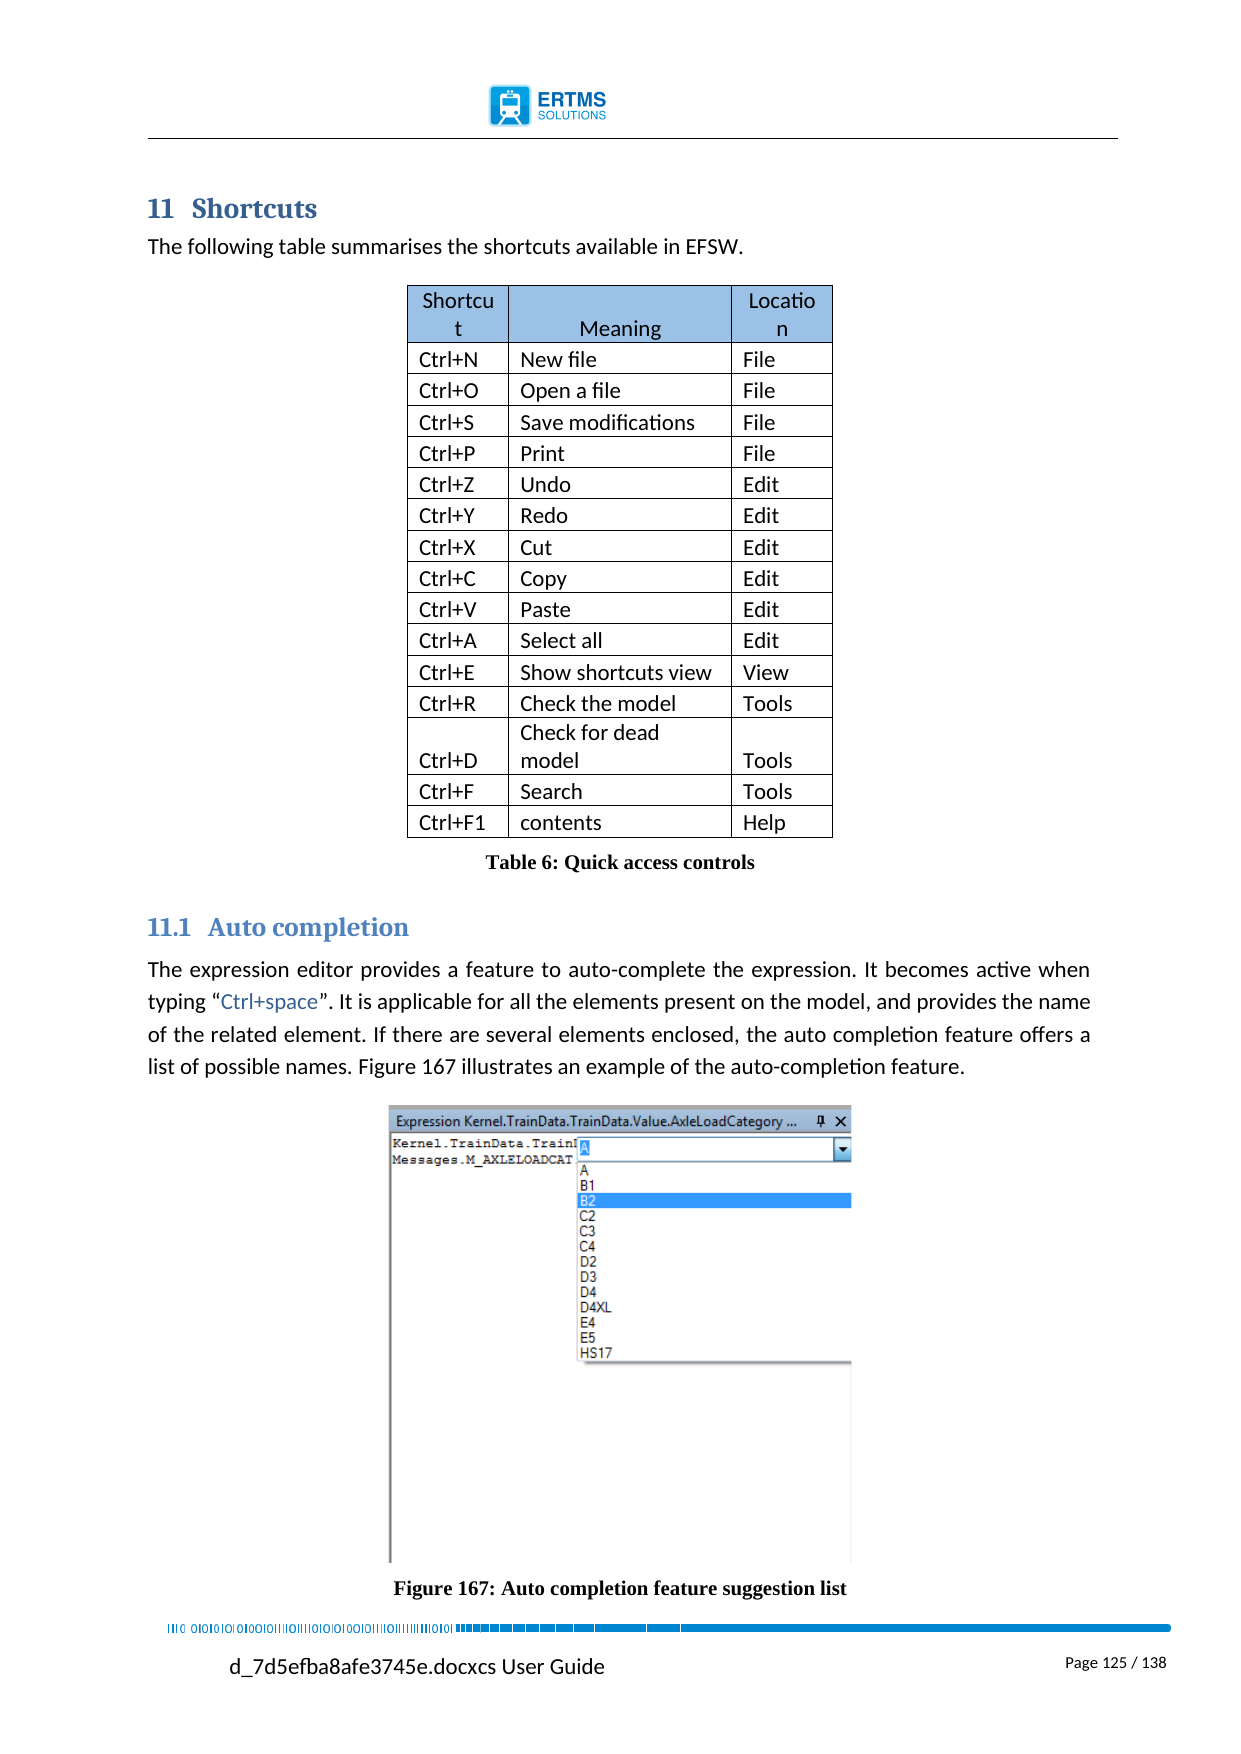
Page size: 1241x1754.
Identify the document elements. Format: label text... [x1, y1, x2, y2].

table_cell View [732, 656, 832, 686]
table_cell Select all [509, 624, 731, 654]
table_cell Undo [509, 468, 731, 498]
table_cell Edit [732, 531, 832, 561]
table_cell Ctrl+S [408, 406, 508, 436]
table_cell Edit [732, 593, 832, 623]
table_cell Ctrl+F1 [408, 806, 508, 837]
table_cell Paste [509, 593, 731, 623]
table_cell Show shortcuts view [509, 656, 731, 686]
picture [388, 1105, 852, 1563]
text Figure 167: Auto completion feature suggestion list [148, 1576, 1093, 1599]
table_cell Print [509, 437, 731, 467]
table_cell Ctrl+F [408, 775, 508, 805]
table_cell contents [509, 806, 731, 837]
subtitle Auto completion [148, 912, 1093, 943]
table_cell File [732, 406, 832, 436]
table_cell Ctrl+Y [408, 499, 508, 529]
table_cell Check the model [509, 687, 731, 717]
table_cell Edit [732, 562, 832, 592]
table_cell Ctrl+C [408, 562, 508, 592]
text The expression editor provides a feature to auto-complete the expression. It becomes active when typing “Ctrl+space”. It is applicable for all the elements present on the model, and provides the name of the related element. If there are several elements enclosed, the auto completion feature offers a list of possible names. Figure 167 illustrates an example of the auto-completion feature. [148, 955, 1093, 1080]
table_cell File [732, 437, 832, 467]
table_cell Ctrl+E [408, 656, 508, 686]
text Table 6: Quick access controls [148, 850, 1093, 874]
picture [167, 1624, 1171, 1633]
table_cell Ctrl+Z [408, 468, 508, 498]
table_header Location [732, 286, 832, 342]
table_header Meaning [509, 286, 731, 342]
table_cell Ctrl+N [408, 343, 508, 373]
table_cell Tools [732, 718, 832, 774]
table_header Shortcut [408, 286, 508, 342]
table_cell New file [509, 343, 731, 373]
table_cell Cut [509, 531, 731, 561]
picture [477, 73, 617, 138]
table_cell Edit [732, 499, 832, 529]
table_cell Edit [732, 468, 832, 498]
table_cell Tools [732, 775, 832, 805]
table_cell Copy [509, 562, 731, 592]
table_cell Ctrl+D [408, 718, 508, 774]
table_cell Search [509, 775, 731, 805]
table_cell Edit [732, 624, 832, 654]
table_cell File [732, 343, 832, 373]
text The following table summarises the shortcuts available in EFSW. [148, 232, 1093, 260]
table_cell Check for dead model [509, 718, 731, 774]
table_cell Ctrl+P [408, 437, 508, 467]
subtitle Shortcuts [148, 192, 1093, 226]
table_cell Redo [509, 499, 731, 529]
table_cell File [732, 374, 832, 404]
table_cell Ctrl+O [408, 374, 508, 404]
table_cell Ctrl+A [408, 624, 508, 654]
table_cell Ctrl+X [408, 531, 508, 561]
table_cell Ctrl+V [408, 593, 508, 623]
table_cell Tools [732, 687, 832, 717]
table_cell Help [732, 806, 832, 837]
table_cell Open a file [509, 374, 731, 404]
table_cell Ctrl+R [408, 687, 508, 717]
table_cell Save modifications [509, 406, 731, 436]
